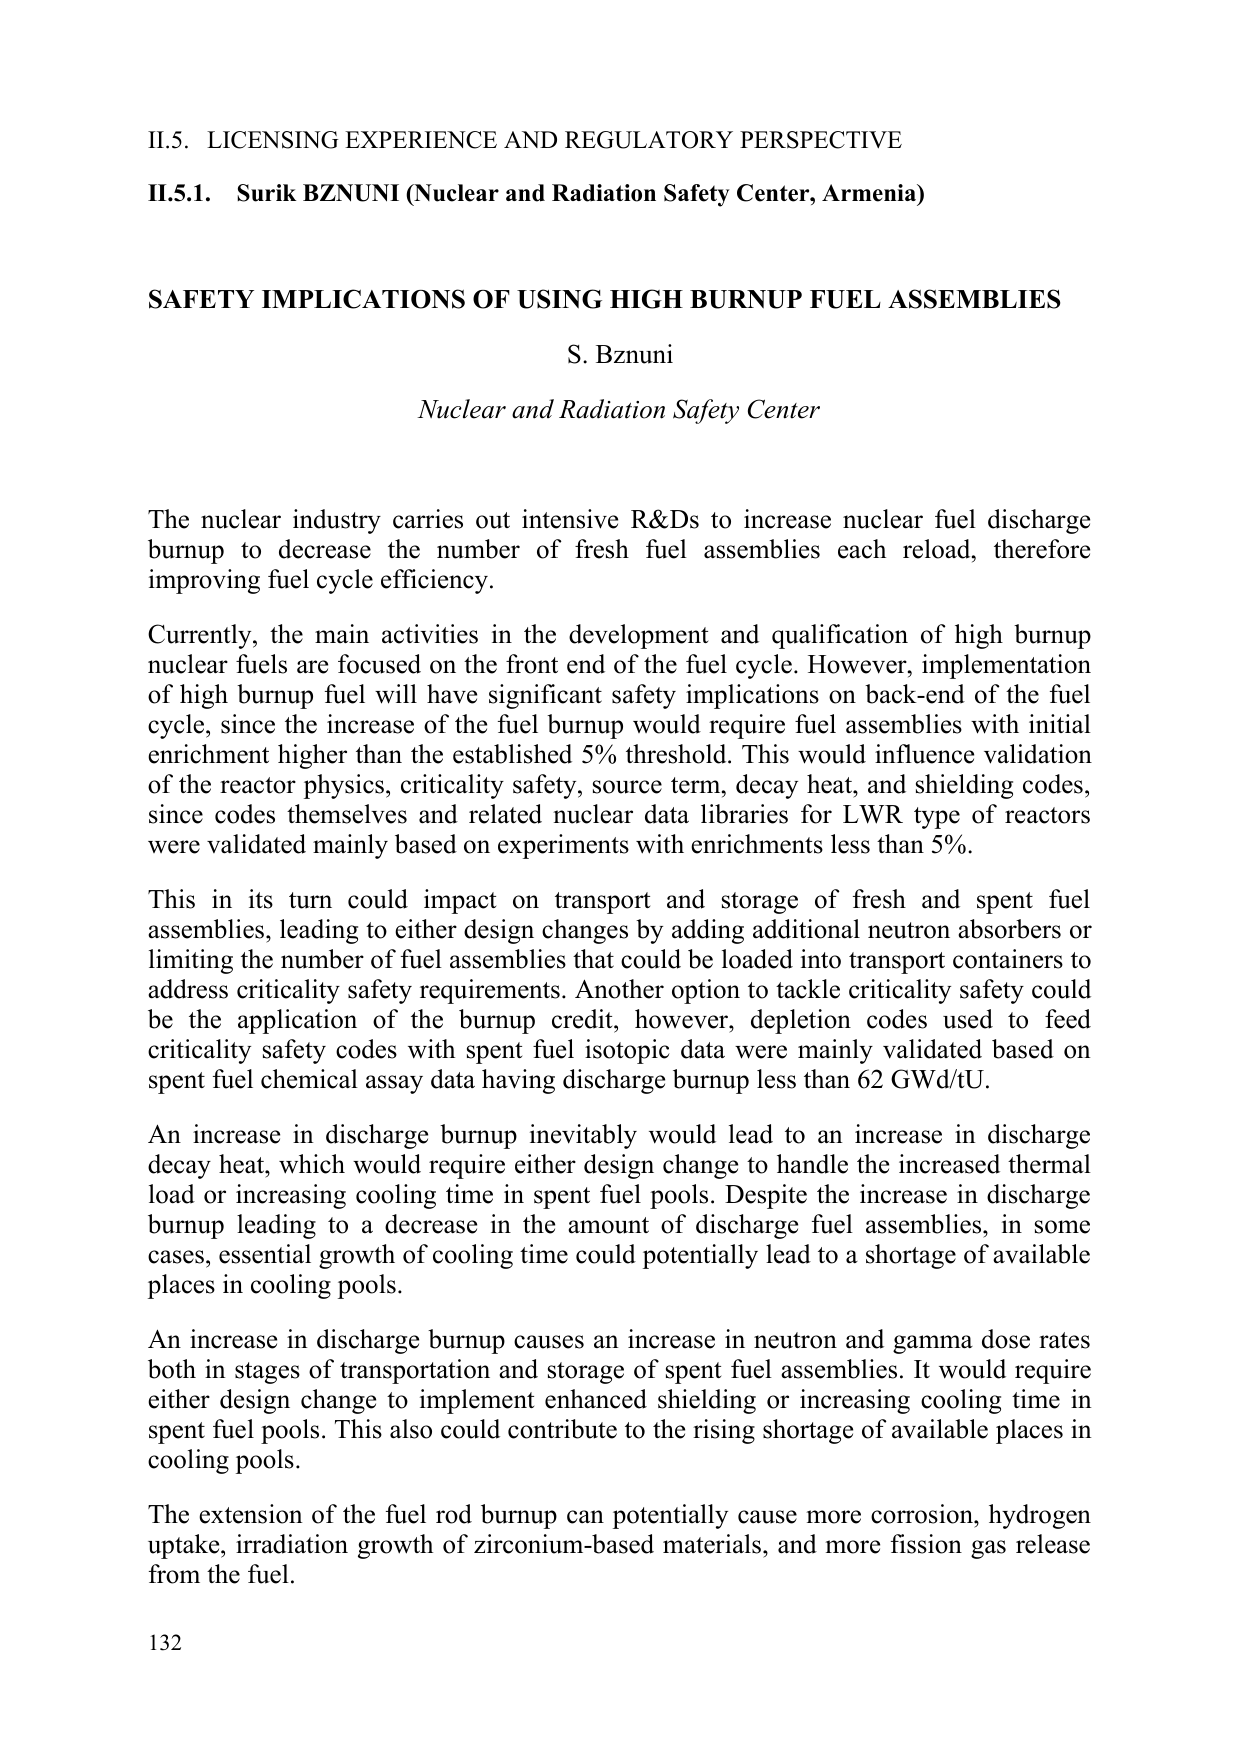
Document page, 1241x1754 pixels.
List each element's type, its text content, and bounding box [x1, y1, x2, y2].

text The extension of the fuel rod burnup can potentially cause more corrosion, hydrogen uptake, irradiation growth of zirconium-based materials, and more fission gas release from the fuel. [148, 1500, 1092, 1590]
text SAFETY IMPLICATIONS OF USING HIGH BURNUP FUEL ASSEMBLIES [148, 285, 1092, 315]
text An increase in discharge burnup causes an increase in neutron and gamma dose rates both in stages of transportation and storage of spent fuel assemblies. It would require either design change to implement enhanced shielding or increasing cooling time in spent fuel pools. This also could contribute to the rising shortage of available places in cooling pools. [148, 1325, 1092, 1475]
subtitle II.5.1. Surik BZNUNI (Nuclear and Radiation Safety Center, Armenia) [148, 179, 1092, 207]
text Currently, the main activities in the development and qualification of high burnup nuclear fuels are focused on the front end of the fuel cycle. However, implementation of high burnup fuel will have significant safety implications on back-end of the fuel cycle, since the increase of the fuel burnup would require fuel assemblies with initial enrichment higher than the established 5% threshold. This would influence validation of the reactor physics, criticality safety, source term, decay heat, and shielding codes, since codes themselves and related nuclear data libraries for LWR type of reactors were validated mainly based on experiments with enrichments less than 5%. [148, 620, 1092, 860]
text S. Bznuni [148, 340, 1092, 370]
text This in its turn could impact on transport and storage of fresh and spent fuel assemblies, leading to either design changes by adding additional neutron absorbers or limiting the number of fuel assemblies that could be loaded into transport containers to address criticality safety requirements. Another option to tackle criticality safety could be the application of the burnup credit, however, depletion codes used to feed criticality safety codes with spent fuel isotopic data were mainly validated based on spent fuel chemical assay data having discharge burnup less than 62 GWd/tU. [148, 885, 1092, 1095]
subtitle II.5. LICENSING EXPERIENCE AND REGULATORY PERSPECTIVE [148, 127, 1092, 154]
text An increase in discharge burnup inevitably would lead to an increase in discharge decay heat, which would require either design change to handle the increased thermal load or increasing cooling time in spent fuel pools. Despite the increase in discharge burnup leading to a decrease in the amount of discharge fuel assemblies, in some cases, essential growth of cooling time could potentially lead to a shortage of available places in cooling pools. [148, 1120, 1092, 1300]
text The nuclear industry carries out intensive R&Ds to increase nuclear fuel discharge burnup to decrease the number of fresh fuel assemblies each reload, therefore improving fuel cycle efficiency. [148, 505, 1092, 595]
text Nuclear and Radiation Safety Center [148, 395, 1092, 425]
